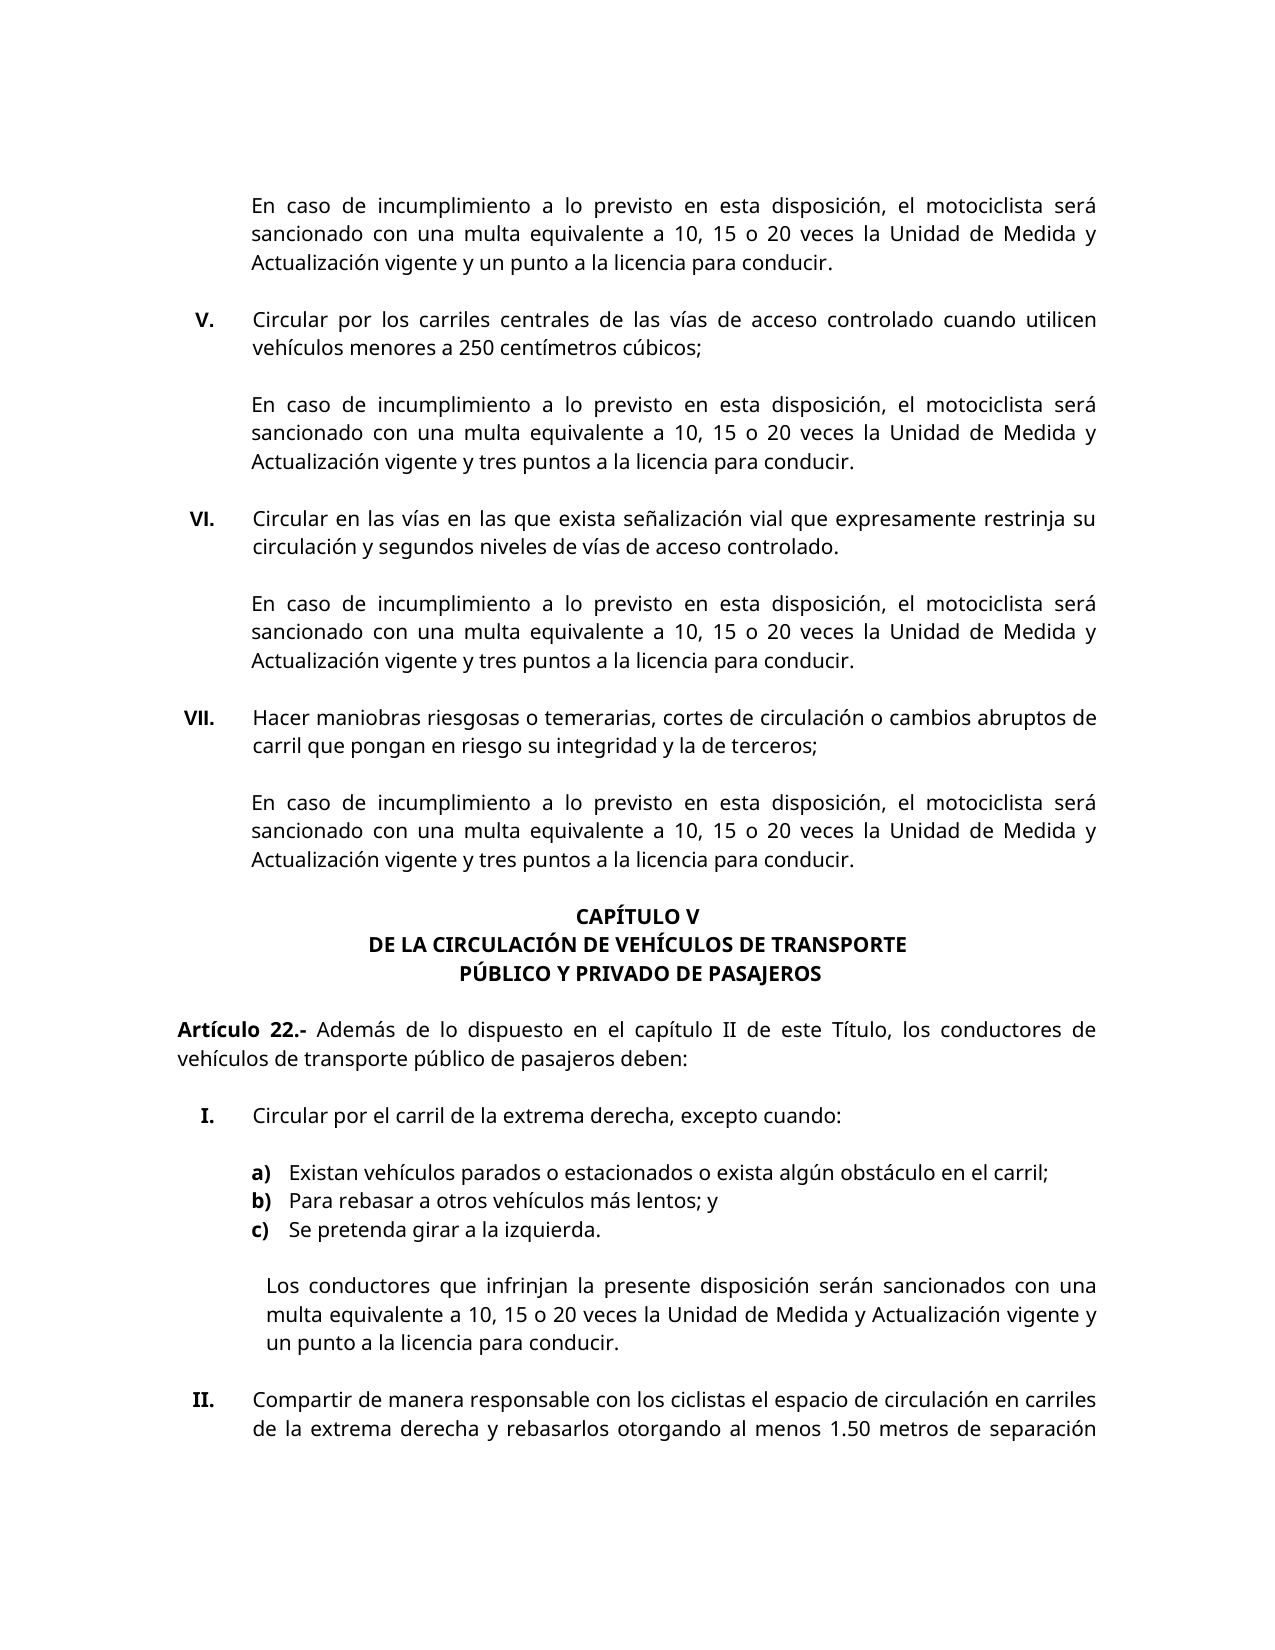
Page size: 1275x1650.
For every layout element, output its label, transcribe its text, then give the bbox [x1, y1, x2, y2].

list Existan vehículos parados o estacionados o exista algún obstáculo en el carril; [251, 1158, 1098, 1186]
list Para rebasar a otros vehículos más lentos; y [251, 1186, 1098, 1215]
text DE LA CIRCULACIÓN DE VEHÍCULOS DE TRANSPORTE [177, 930, 1098, 959]
text PÚBLICO Y PRIVADO DE PASAJEROS [177, 959, 1098, 987]
list Circular en las vías en las que exista señalización vial que expresamente restrinja su circulación y segundos niveles de vías de acceso controlado. [215, 504, 1098, 561]
list Hacer maniobras riesgosas o temerarias, cortes de circulación o cambios abruptos de carril que pongan en riesgo su integridad y la de terceros; [215, 703, 1098, 760]
text En caso de incumplimiento a lo previsto en esta disposición, el motociclista será sancionado con una multa equivalente a 10, 15 o 20 veces la Unidad de Medida y Actualización vigente y tres puntos a la licencia para conducir. [251, 788, 1098, 873]
text Artículo 22.- Además de lo dispuesto en el capítulo II de este Título, los conductores de vehículos de transporte público de pasajeros deben: [177, 1016, 1098, 1072]
text CAPÍTULO V [177, 902, 1098, 930]
list Circular por los carriles centrales de las vías de acceso controlado cuando utilicen vehículos menores a 250 centímetros cúbicos; [215, 305, 1098, 362]
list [215, 1385, 1098, 1442]
text En caso de incumplimiento a lo previsto en esta disposición, el motociclista será sancionado con una multa equivalente a 10, 15 o 20 veces la Unidad de Medida y Actualización vigente y tres puntos a la licencia para conducir. [251, 390, 1098, 475]
list Circular por el carril de la extrema derecha, excepto cuando: [215, 1101, 1098, 1129]
list Se pretenda girar a la izquierda. [251, 1215, 1098, 1243]
text En caso de incumplimiento a lo previsto en esta disposición, el motociclista será sancionado con una multa equivalente a 10, 15 o 20 veces la Unidad de Medida y Actualización vigente y un punto a la licencia para conducir. [251, 191, 1098, 276]
text En caso de incumplimiento a lo previsto en esta disposición, el motociclista será sancionado con una multa equivalente a 10, 15 o 20 veces la Unidad de Medida y Actualización vigente y tres puntos a la licencia para conducir. [251, 589, 1098, 674]
